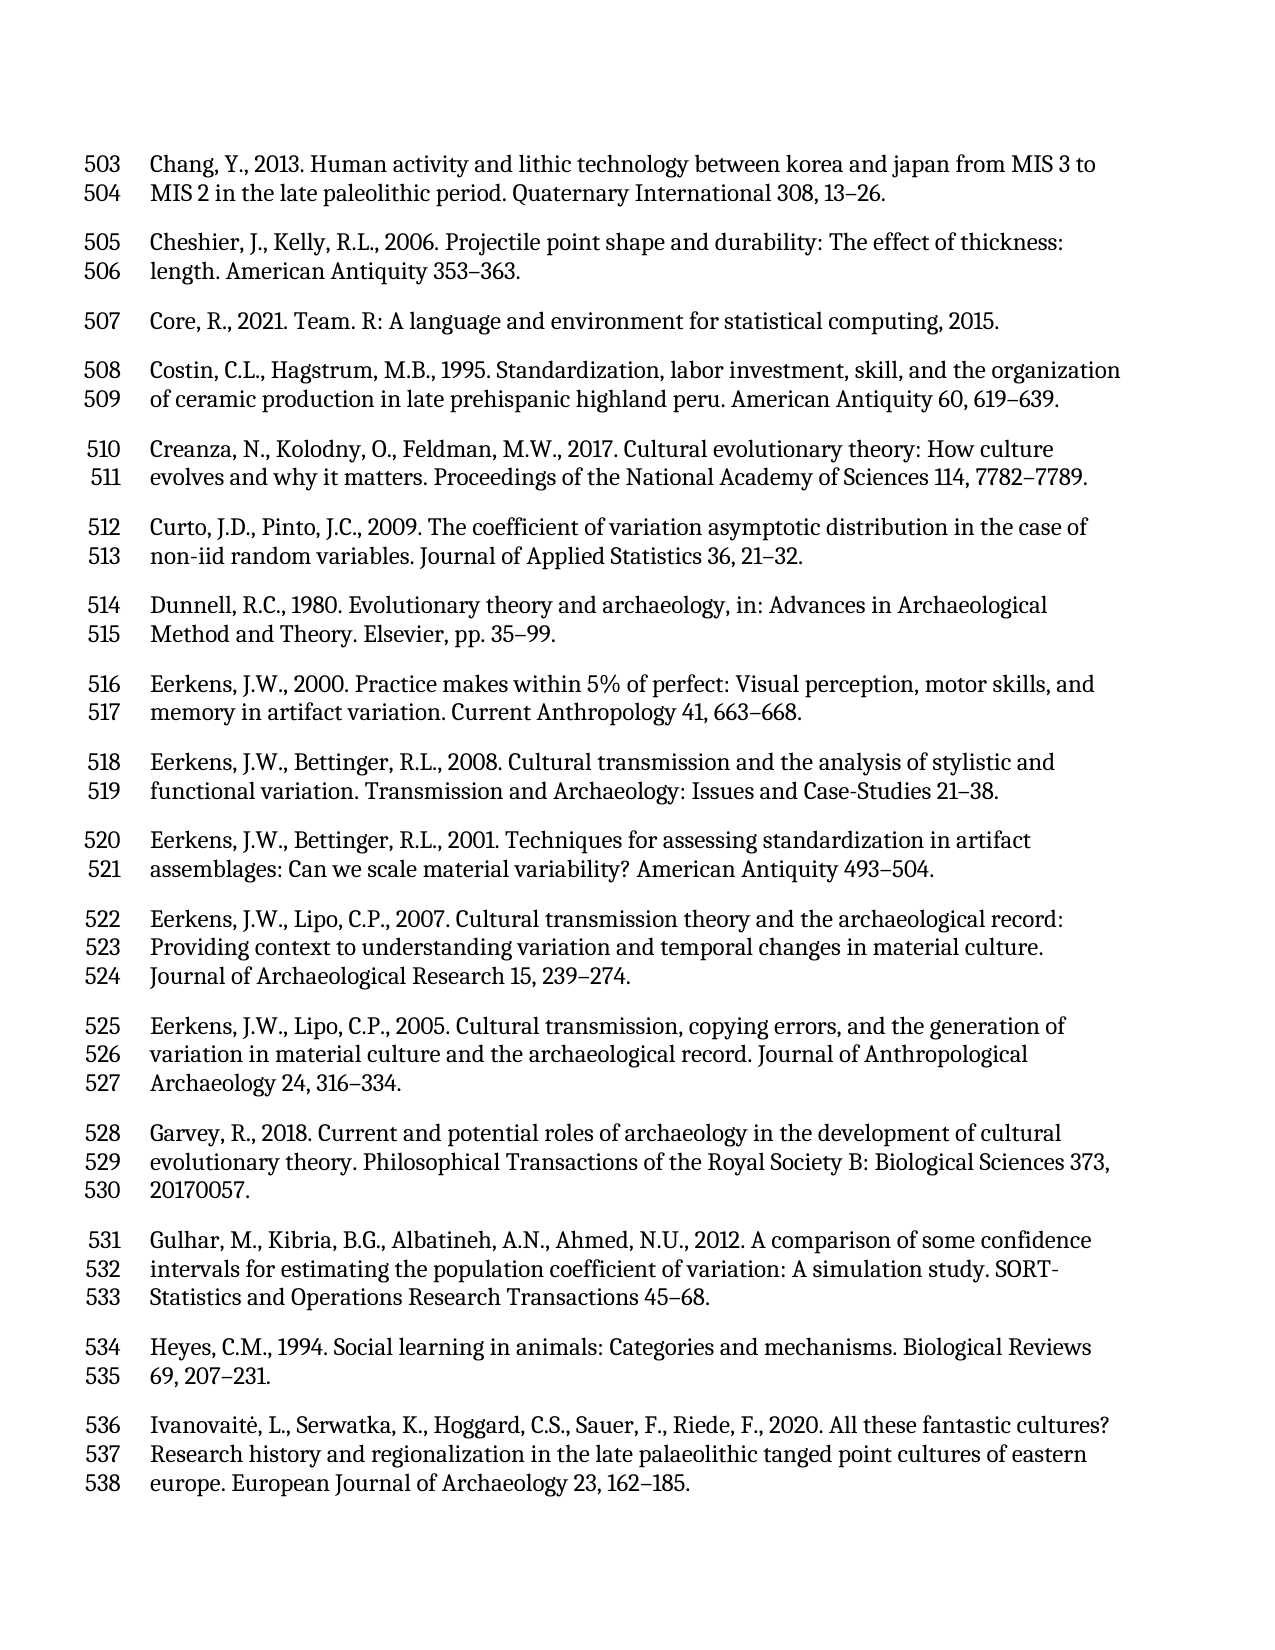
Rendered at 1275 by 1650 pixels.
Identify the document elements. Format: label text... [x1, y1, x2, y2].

text Eerkens, J.W., Lipo, C.P., 2005. Cultural transmission, copying errors, and the generation of variation in material culture and the archaeological record. Journal of Anthropological Archaeology 24, 316–334. [150, 1012, 1125, 1098]
text Dunnell, R.C., 1980. Evolutionary theory and archaeology, in: Advances in Archaeological Method and Theory. Elsevier, pp. 35–99. [150, 591, 1125, 649]
text Heyes, C.M., 1994. Social learning in animals: Categories and mechanisms. Biological Reviews 69, 207–231. [150, 1333, 1125, 1390]
text Eerkens, J.W., Lipo, C.P., 2007. Cultural transmission theory and the archaeological record: Providing context to understanding variation and temporal changes in material culture. Journal of Archaeological Research 15, 239–274. [150, 904, 1125, 991]
text Eerkens, J.W., Bettinger, R.L., 2001. Techniques for assessing standardization in artifact assemblages: Can we scale material variability? American Antiquity 493–504. [150, 826, 1125, 884]
text Core, R., 2021. Team. R: A language and environment for statistical computing, 2015. [150, 307, 1125, 335]
text Gulhar, M., Kibria, B.G., Albatineh, A.N., Ahmed, N.U., 2012. A comparison of some confidence intervals for estimating the population coefficient of variation: A simulation study. SORT-Statistics and Operations Research Transactions 45–68. [150, 1226, 1125, 1312]
text Cheshier, J., Kelly, R.L., 2006. Projectile point shape and durability: The effect of thickness: length. American Antiquity 353–363. [150, 228, 1125, 286]
text Garvey, R., 2018. Current and potential roles of archaeology in the development of cultural evolutionary theory. Philosophical Transactions of the Royal Society B: Biological Sciences 373, 20170057. [150, 1119, 1125, 1205]
text Ivanovaitė, L., Serwatka, K., Hoggard, C.S., Sauer, F., Riede, F., 2020. All these fantastic cultures? Research history and regionalization in the late palaeolithic tanged point cultures of eastern europe. European Journal of Archaeology 23, 162–185. [150, 1411, 1125, 1497]
text Curto, J.D., Pinto, J.C., 2009. The coefficient of variation asymptotic distribution in the case of non-iid random variables. Journal of Applied Statistics 36, 21–32. [150, 513, 1125, 570]
text Eerkens, J.W., 2000. Practice makes within 5% of perfect: Visual perception, motor skills, and memory in artifact variation. Current Anthropology 41, 663–668. [150, 669, 1125, 727]
text Eerkens, J.W., Bettinger, R.L., 2008. Cultural transmission and the analysis of stylistic and functional variation. Transmission and Archaeology: Issues and Case-Studies 21–38. [150, 748, 1125, 805]
text Creanza, N., Kolodny, O., Feldman, M.W., 2017. Cultural evolutionary theory: How culture evolves and why it matters. Proceedings of the National Academy of Sciences 114, 7782–7789. [150, 434, 1125, 492]
text Chang, Y., 2013. Human activity and lithic technology between korea and japan from MIS 3 to MIS 2 in the late paleolithic period. Quaternary International 308, 13–26. [150, 150, 1125, 207]
text Costin, C.L., Hagstrum, M.B., 1995. Standardization, labor investment, skill, and the organization of ceramic production in late prehispanic highland peru. American Antiquity 60, 619–639. [150, 356, 1125, 414]
